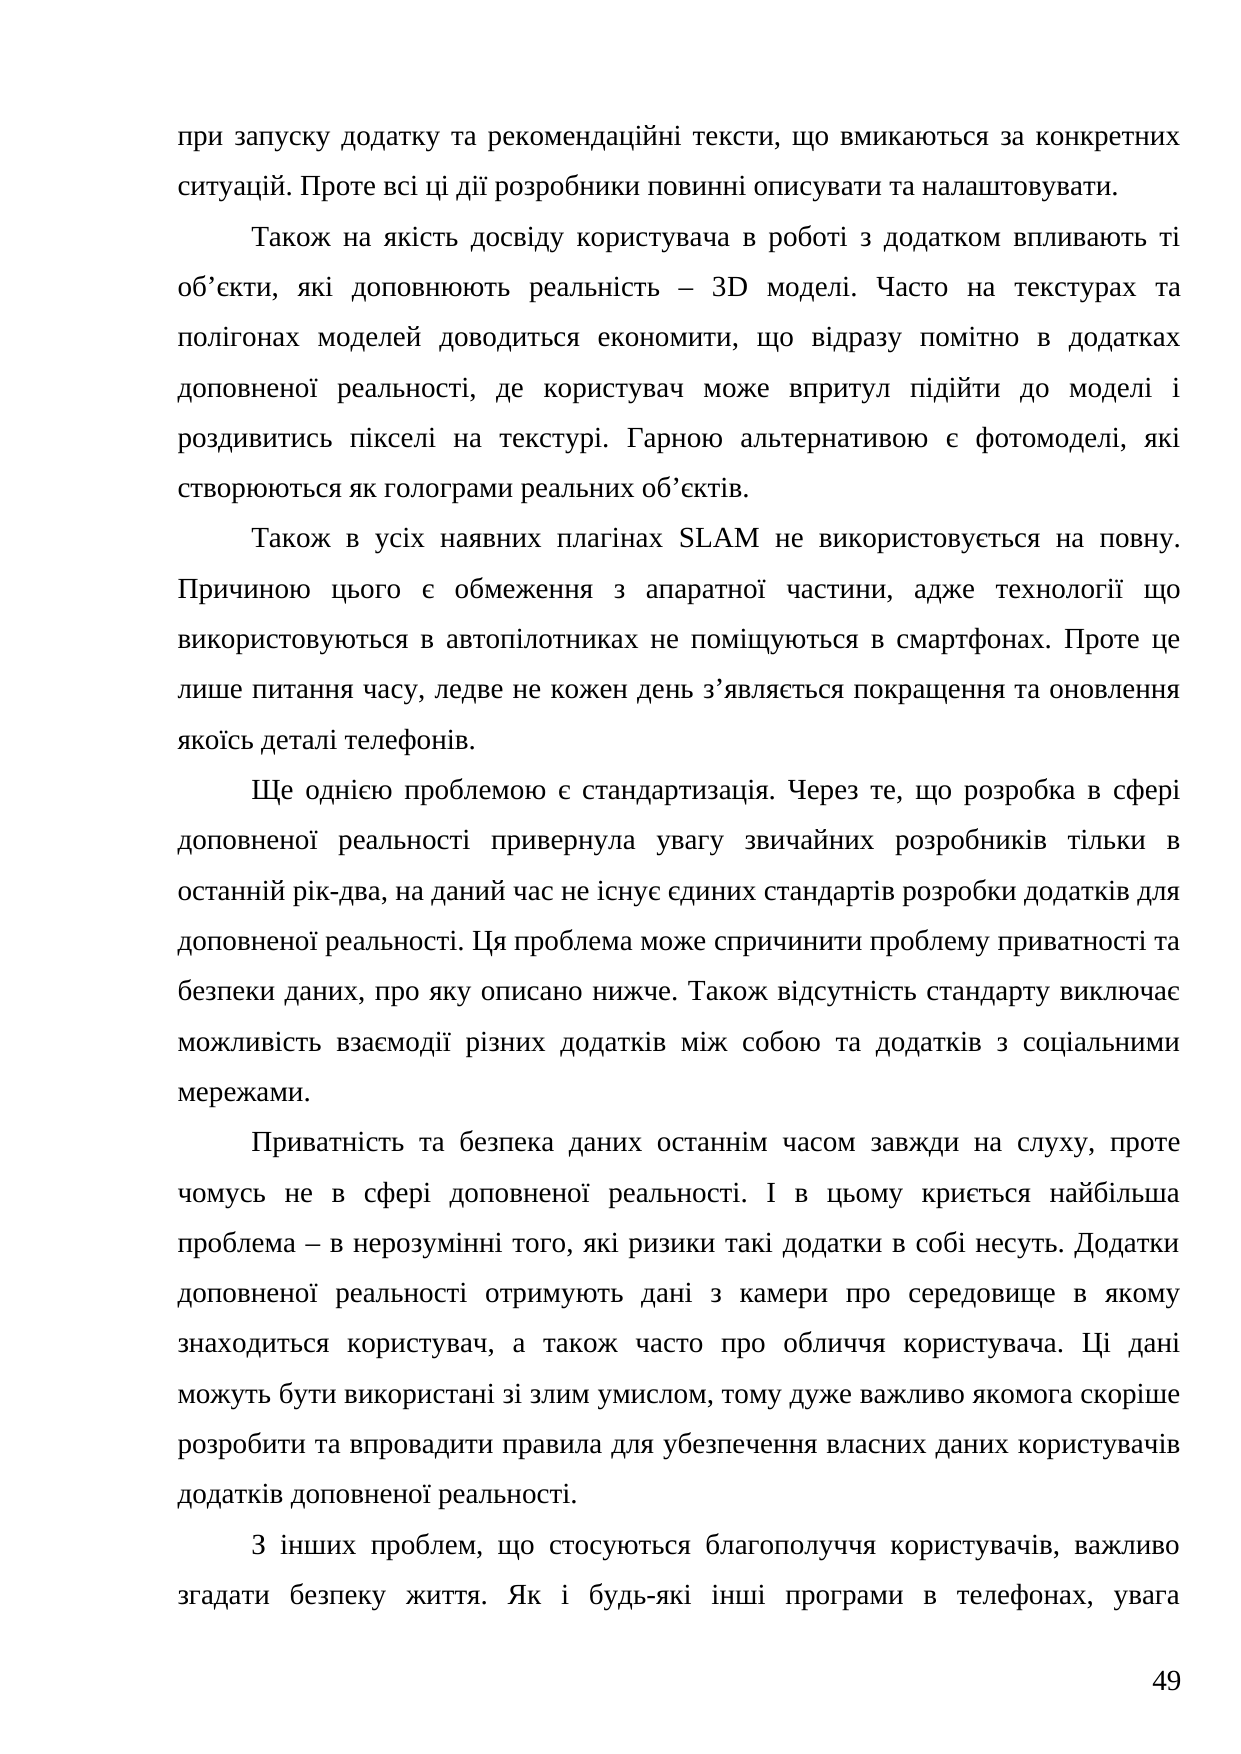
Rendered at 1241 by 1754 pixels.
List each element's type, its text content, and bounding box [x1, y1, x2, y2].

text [177, 118, 1181, 202]
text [177, 1527, 1181, 1611]
text Також на якість досвіду користувача в роботі з додатком впливають ті об’єкти, які доповнюють реальність – 3D моделі. Часто на текстурах та полігонах моделей доводиться економити, що відразу помітно в додатках доповненої реальності, де користувач може впритул підійти до моделі і роздивитись пікселі на текстурі. Гарною альтернативою є фотомоделі, які створюються як голограми реальних об’єктів. [177, 219, 1181, 504]
text Також в усіх наявних плагінах SLAM не використовується на повну. Причиною цього є обмеження з апаратної частини, адже технології що використовуються в автопілотниках не поміщуються в смартфонах. Проте це лише питання часу, ледве не кожен день з’являється покращення та оновлення якоїсь деталі телефонів. [177, 521, 1181, 755]
text Приватність та безпека даних останнім часом завжди на слуху, проте чомусь не в сфері доповненої реальності. І в цьому криється найбільша проблема – в нерозумінні того, які ризики такі додатки в собі несуть. Додатки доповненої реальності отримують дані з камери про середовище в якому знаходиться користувач, а також часто про обличчя користувача. Ці дані можуть бути використані зі злим умислом, тому дуже важливо якомога скоріше розробити та впровадити правила для убезпечення власних даних користувачів додатків доповненої реальності. [177, 1124, 1181, 1510]
text Ще однією проблемою є стандартизація. Через те, що розробка в сфері доповненої реальності привернула увагу звичайних розробників тільки в останній рік-два, на даний час не існує єдиних стандартів розробки додатків для доповненої реальності. Ця проблема може спричинити проблему приватності та безпеки даних, про яку описано нижче. Також відсутність стандарту виключає можливість взаємодії різних додатків між собою та додатків з соціальними мережами. [177, 772, 1181, 1108]
